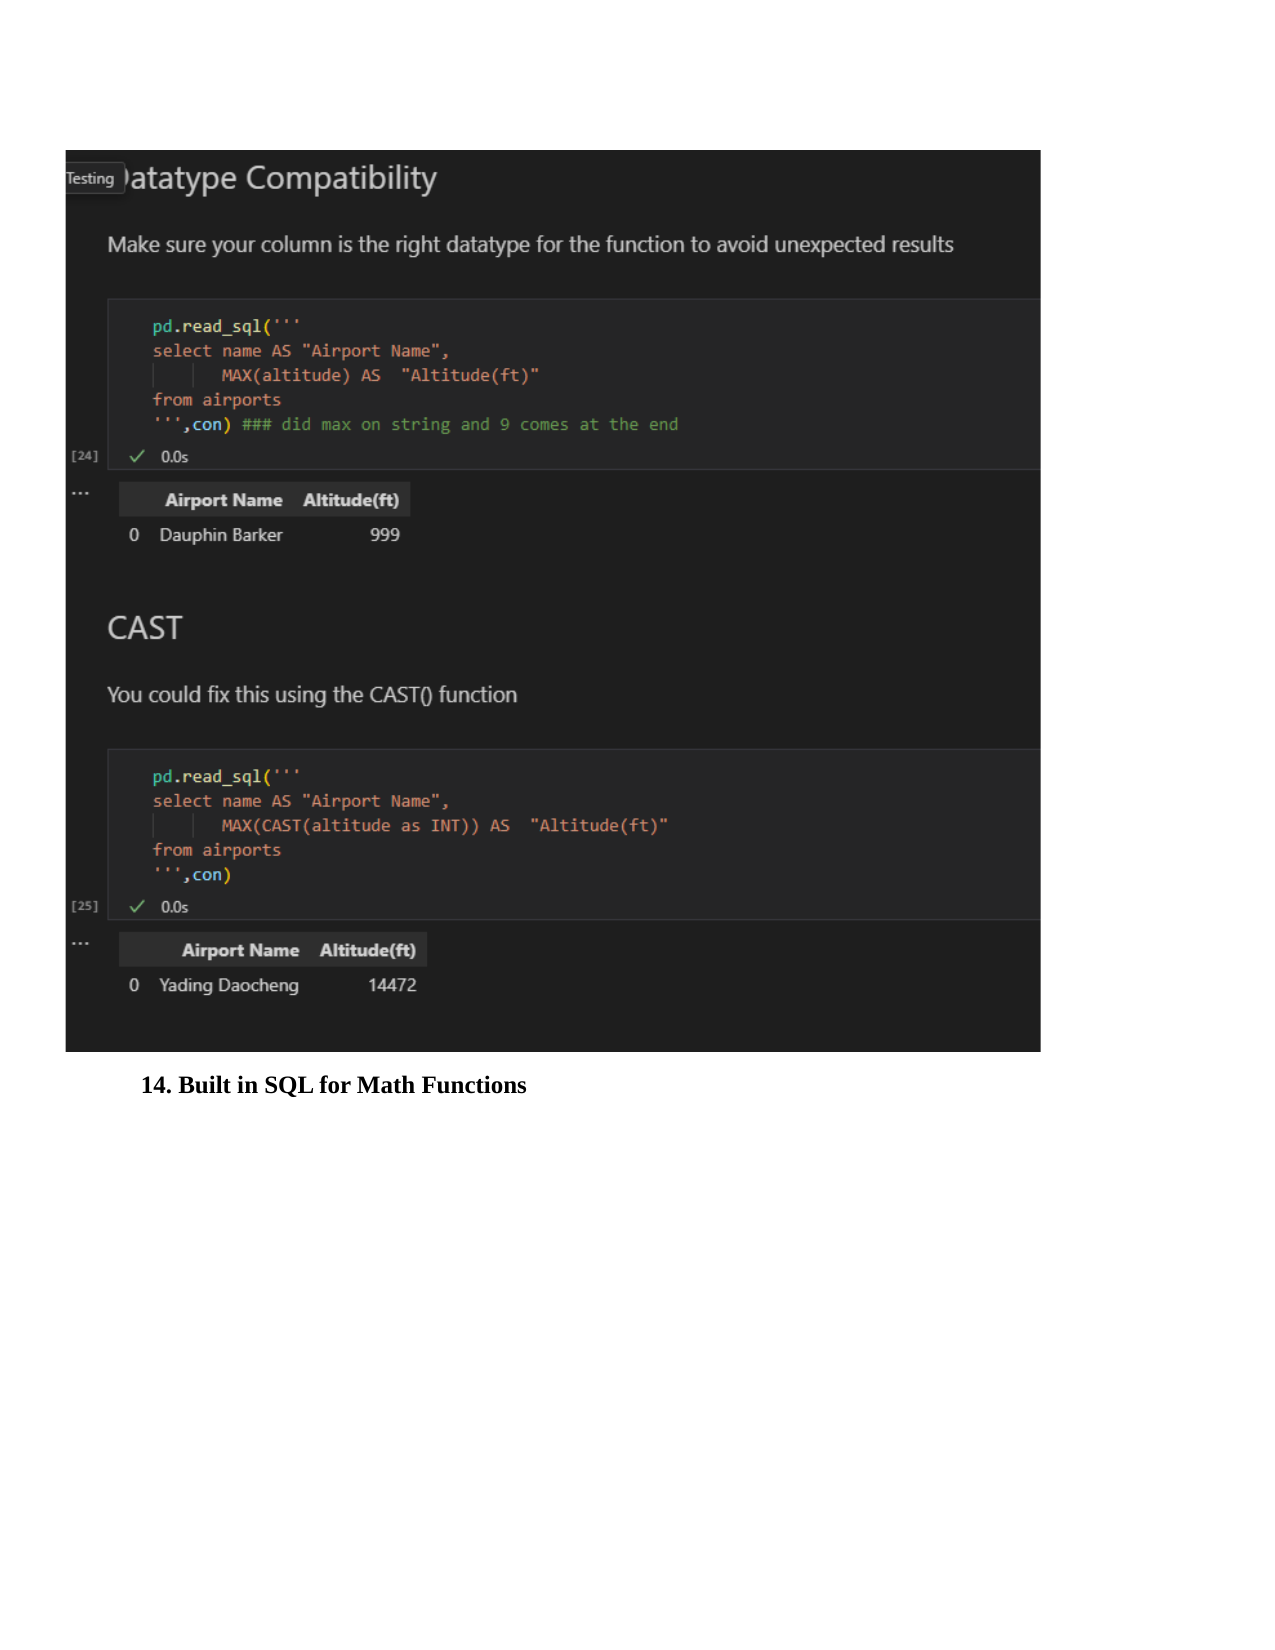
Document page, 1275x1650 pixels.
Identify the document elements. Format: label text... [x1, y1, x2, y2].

list Built in SQL for Math Functions [141, 1070, 1191, 1099]
picture [65, 150, 1041, 1052]
